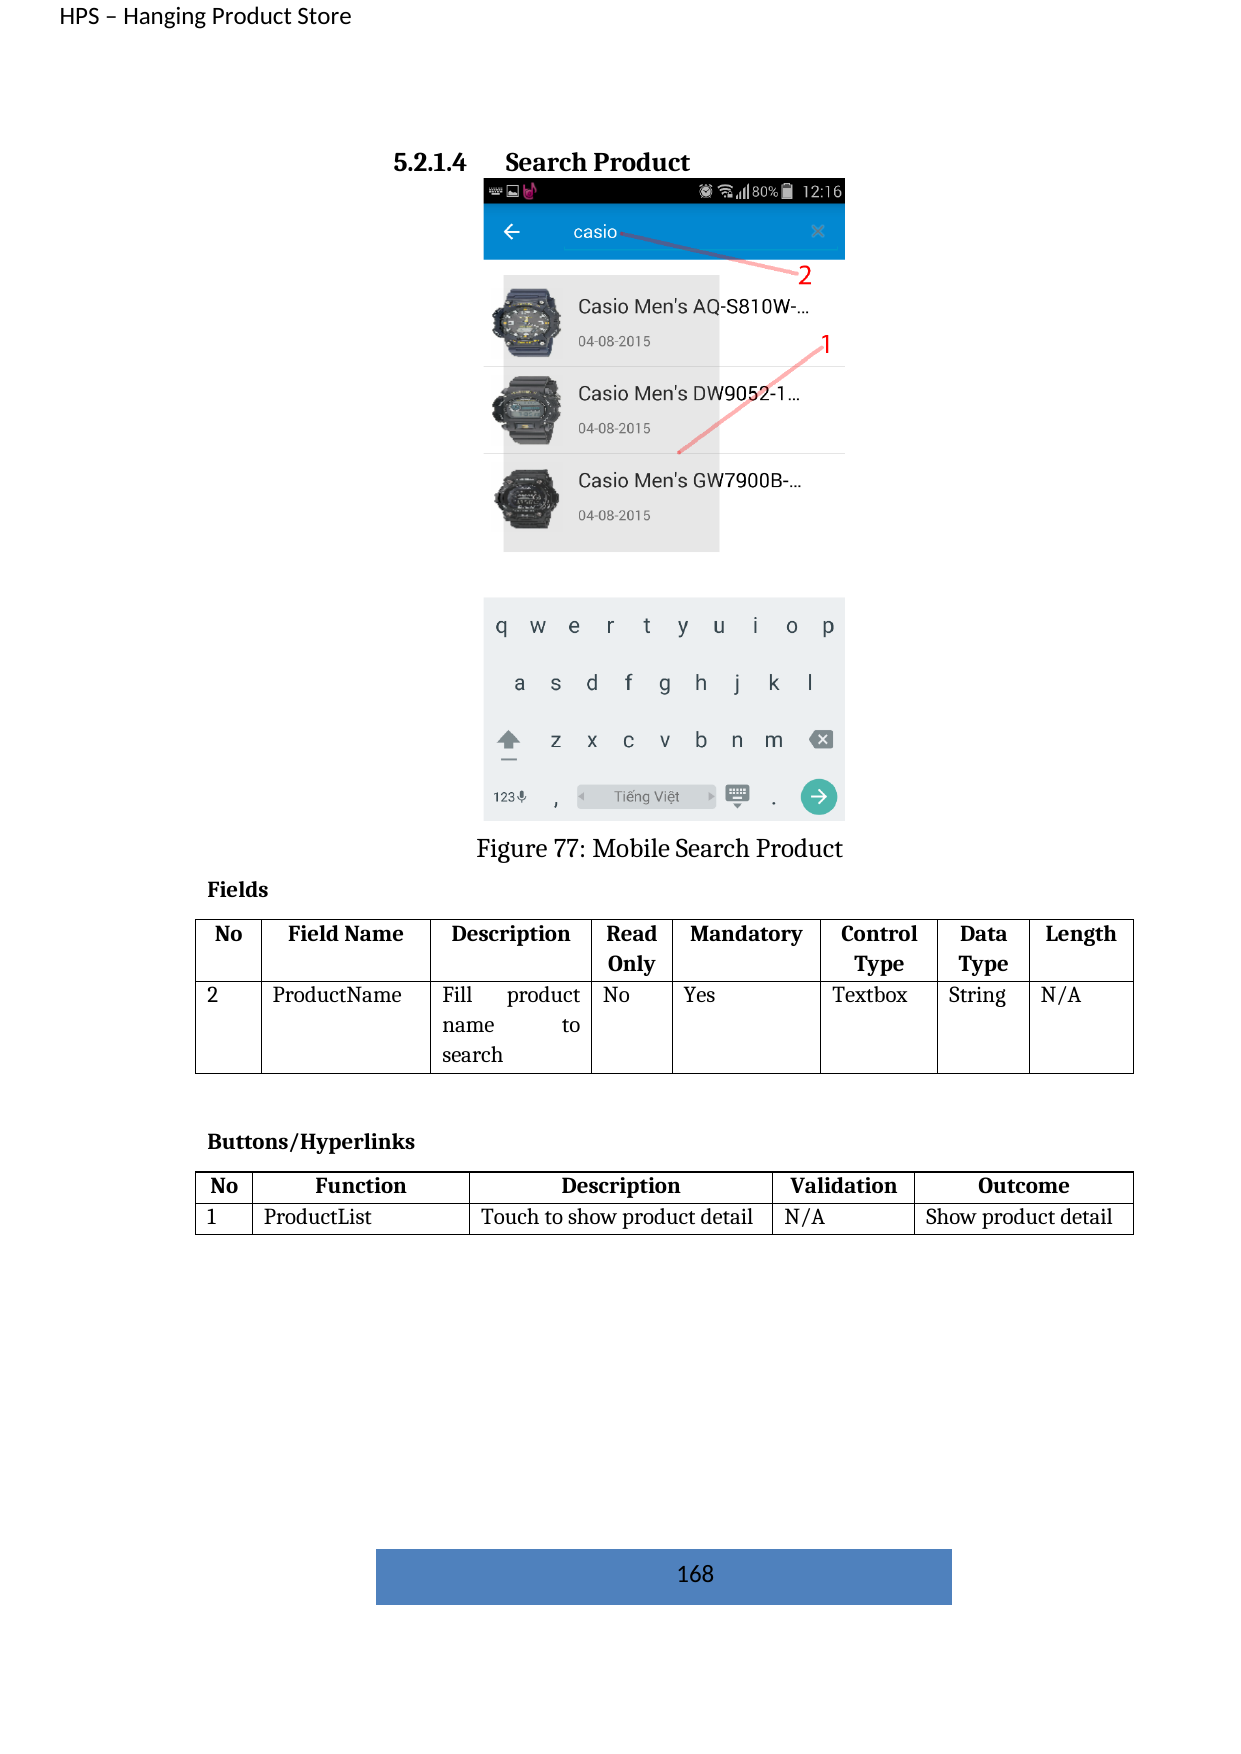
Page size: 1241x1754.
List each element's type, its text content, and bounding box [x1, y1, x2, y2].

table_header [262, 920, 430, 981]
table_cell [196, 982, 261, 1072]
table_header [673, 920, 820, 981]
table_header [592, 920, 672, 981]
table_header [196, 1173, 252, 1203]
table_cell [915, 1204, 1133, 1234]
text Buttons/Hyperlinks [207, 1129, 1122, 1155]
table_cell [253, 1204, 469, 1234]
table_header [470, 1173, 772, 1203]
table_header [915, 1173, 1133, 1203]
picture [483, 217, 845, 821]
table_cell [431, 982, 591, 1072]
subtitle Search Product [393, 147, 1122, 178]
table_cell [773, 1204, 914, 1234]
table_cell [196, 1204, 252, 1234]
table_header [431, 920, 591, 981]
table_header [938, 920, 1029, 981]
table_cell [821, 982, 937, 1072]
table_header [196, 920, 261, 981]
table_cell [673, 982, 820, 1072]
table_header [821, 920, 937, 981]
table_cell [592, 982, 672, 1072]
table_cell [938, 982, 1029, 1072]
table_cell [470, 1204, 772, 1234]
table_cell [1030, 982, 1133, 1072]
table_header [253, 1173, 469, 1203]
picture [483, 178, 845, 202]
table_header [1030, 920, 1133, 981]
picture [483, 205, 845, 210]
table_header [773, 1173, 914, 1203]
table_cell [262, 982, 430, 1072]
text Fields [207, 877, 1122, 903]
